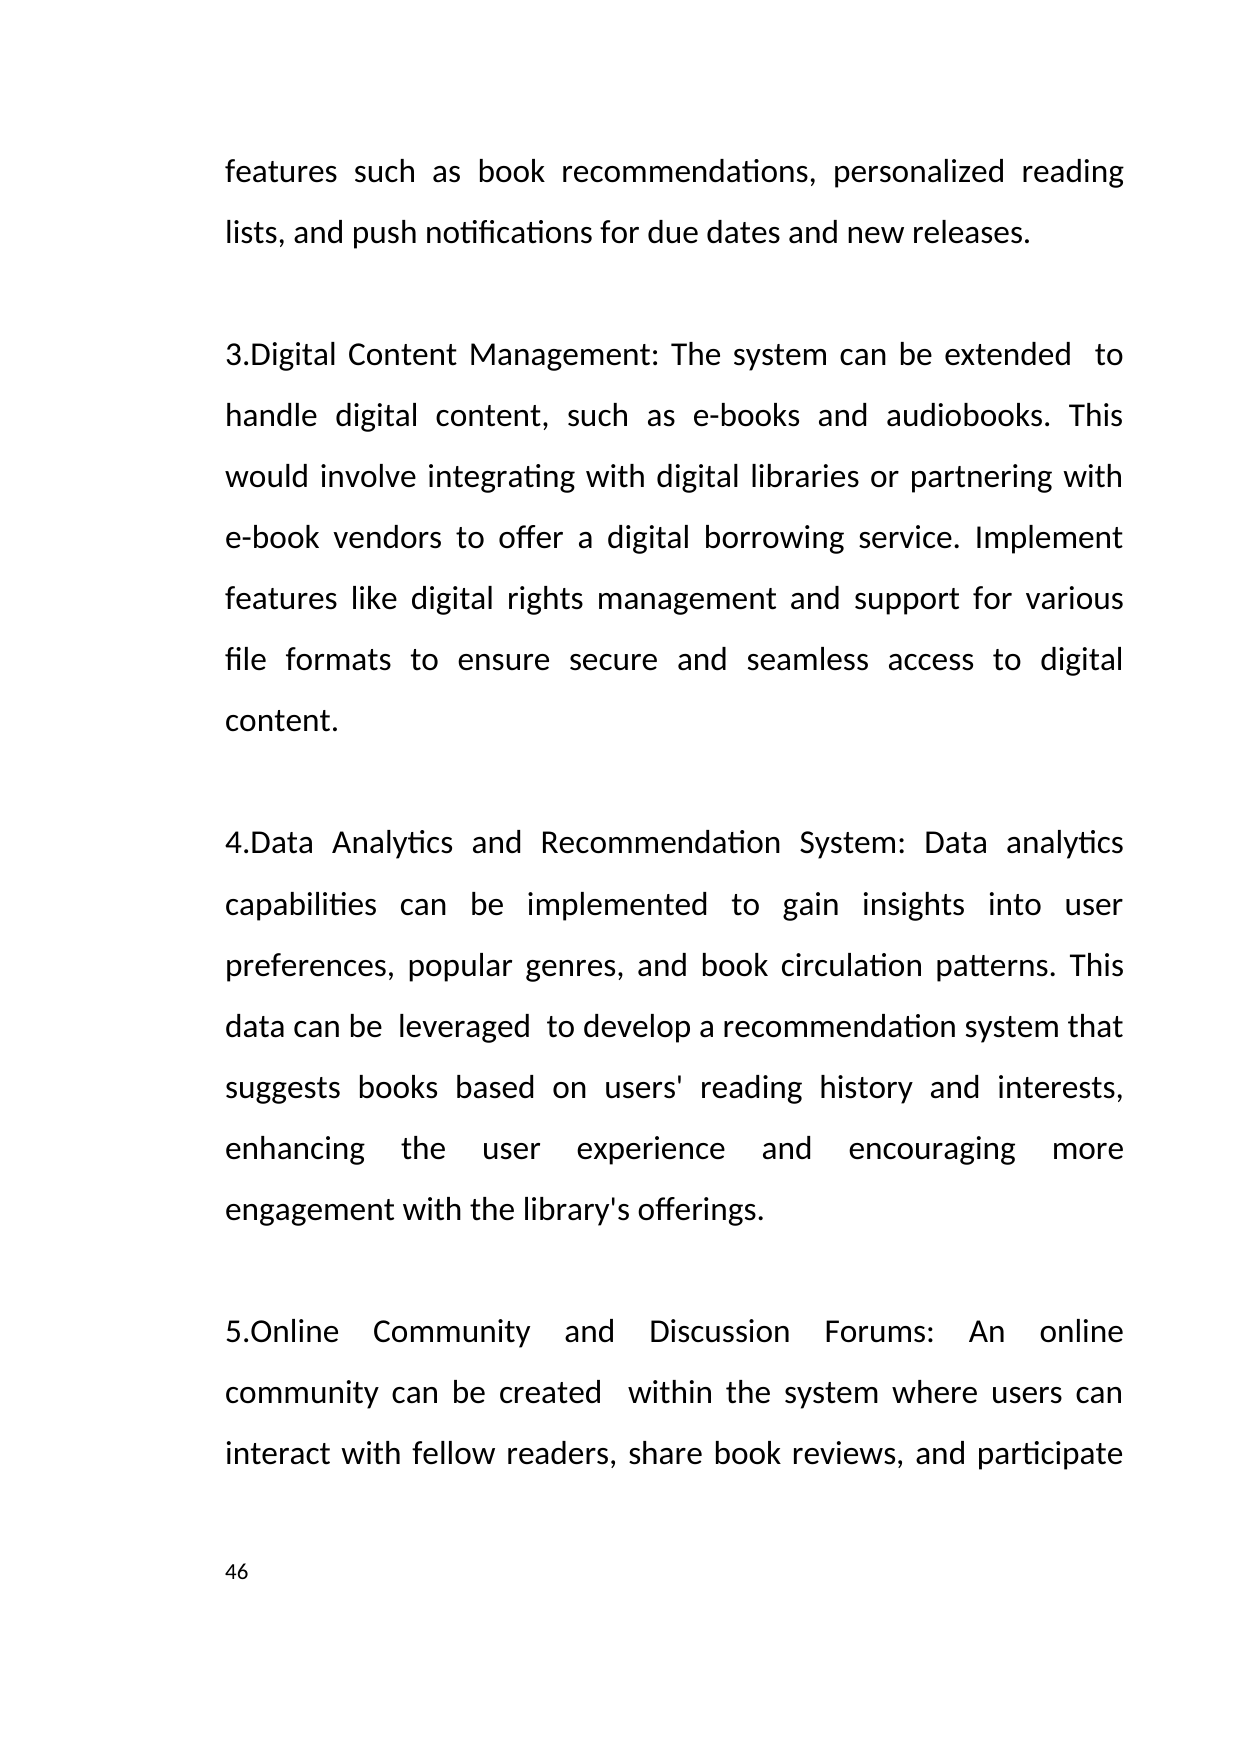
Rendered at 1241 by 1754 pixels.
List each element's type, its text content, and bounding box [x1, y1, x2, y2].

text 4.Data Analytics and Recommendation System: Data analytics capabilities can be implemented to gain insights into user preferences, popular genres, and book circulation patterns. This data can be leveraged to develop a recommendation system that suggests books based on users' reading history and interests, enhancing the user experience and encouraging more engagement with the library's offerings. [225, 821, 1125, 1228]
text 3.Digital Content Management: The system can be extended to handle digital content, such as e-books and audiobooks. This would involve integrating with digital libraries or partnering with e-book vendors to offer a digital borrowing service. Implement features like digital rights management and support for various file formats to ensure secure and seamless access to digital content. [225, 333, 1125, 740]
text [225, 150, 1125, 252]
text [225, 1310, 1125, 1473]
